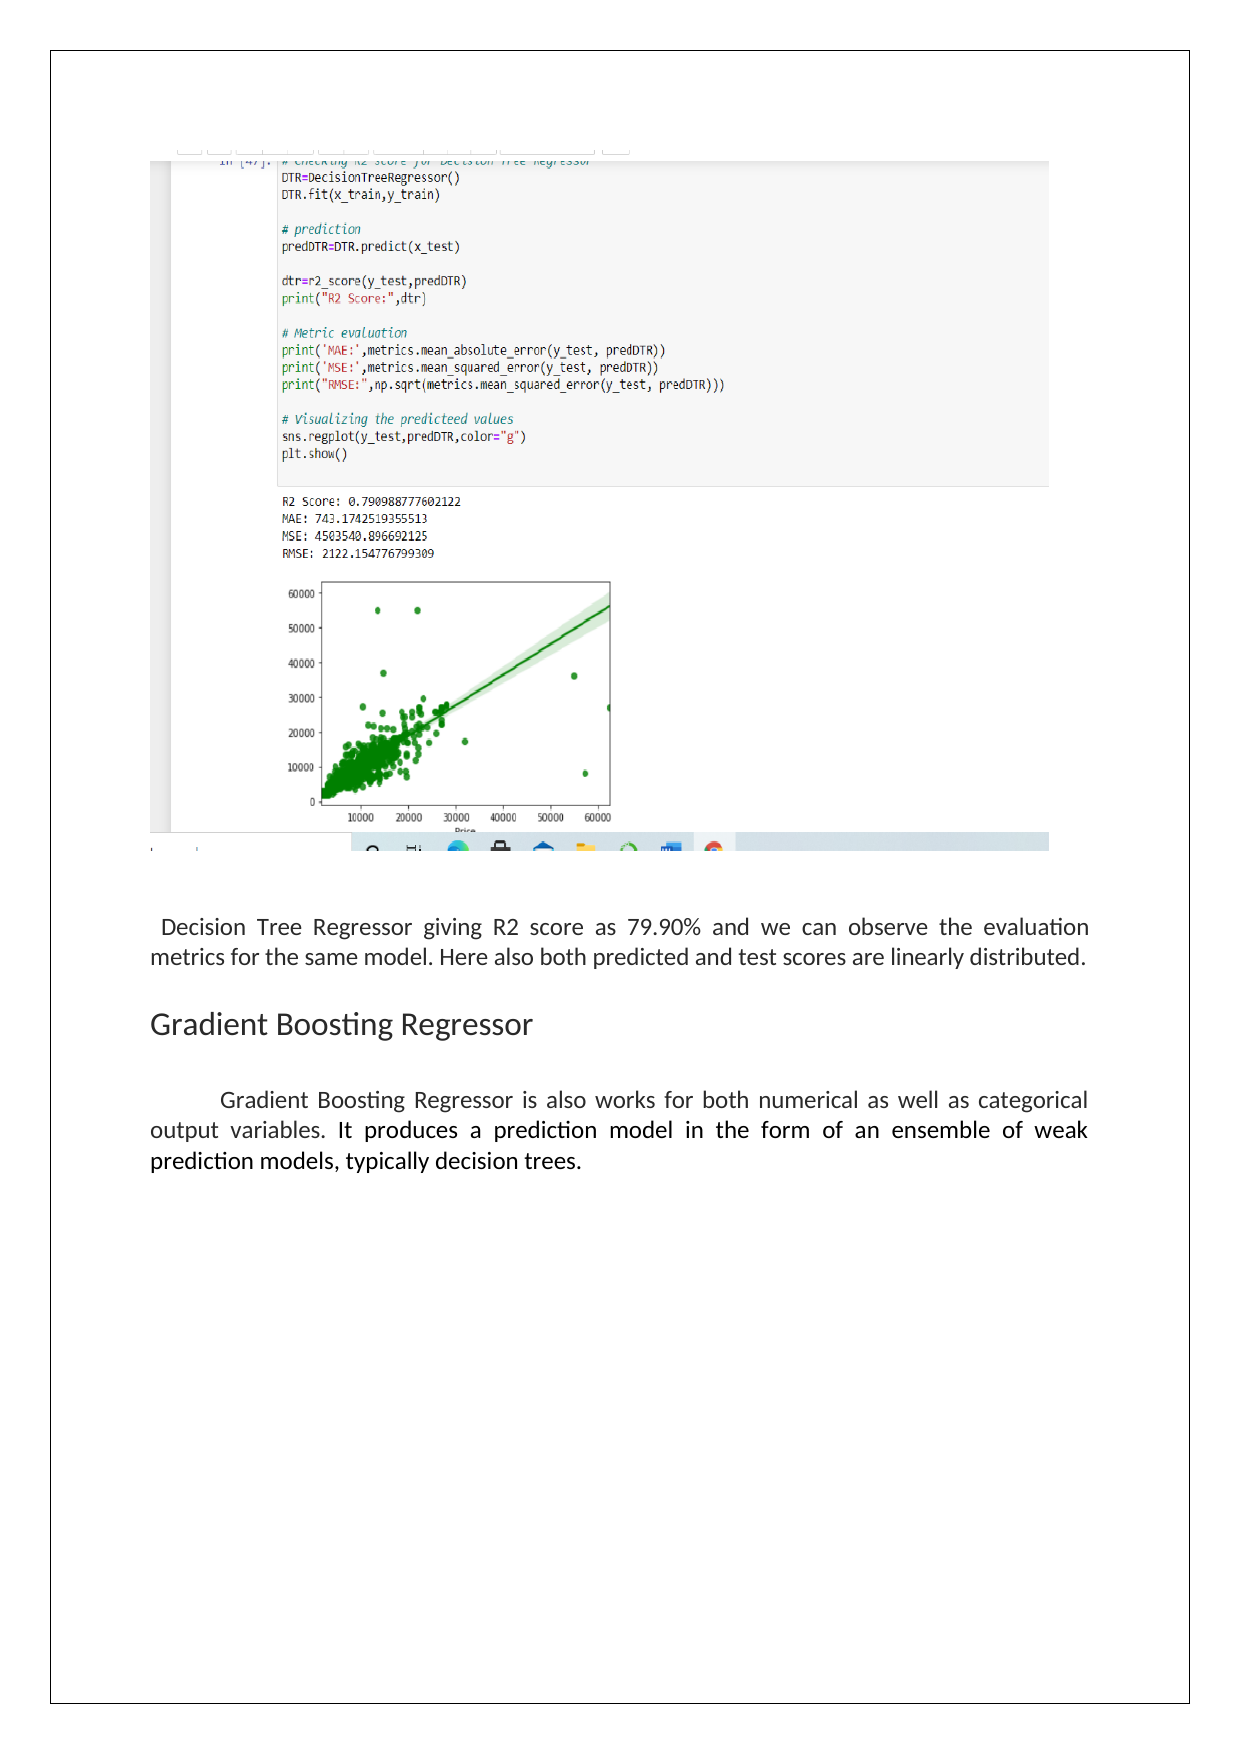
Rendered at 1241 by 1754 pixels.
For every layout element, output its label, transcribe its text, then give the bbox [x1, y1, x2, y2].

text Gradient Boosting Regressor is also works for both numerical as well as categorical output variables. It produces a prediction model in the form of an ensemble of weak prediction models, typically decision trees. [150, 1084, 1090, 1176]
text Decision Tree Regressor giving R2 score as 79.90% and we can observe the evaluation metrics for the same model. Here also both predicted and test scores are linearly distributed. [150, 911, 1090, 972]
text Gradient Boosting Regressor [150, 1003, 1090, 1043]
picture [150, 150, 1049, 851]
